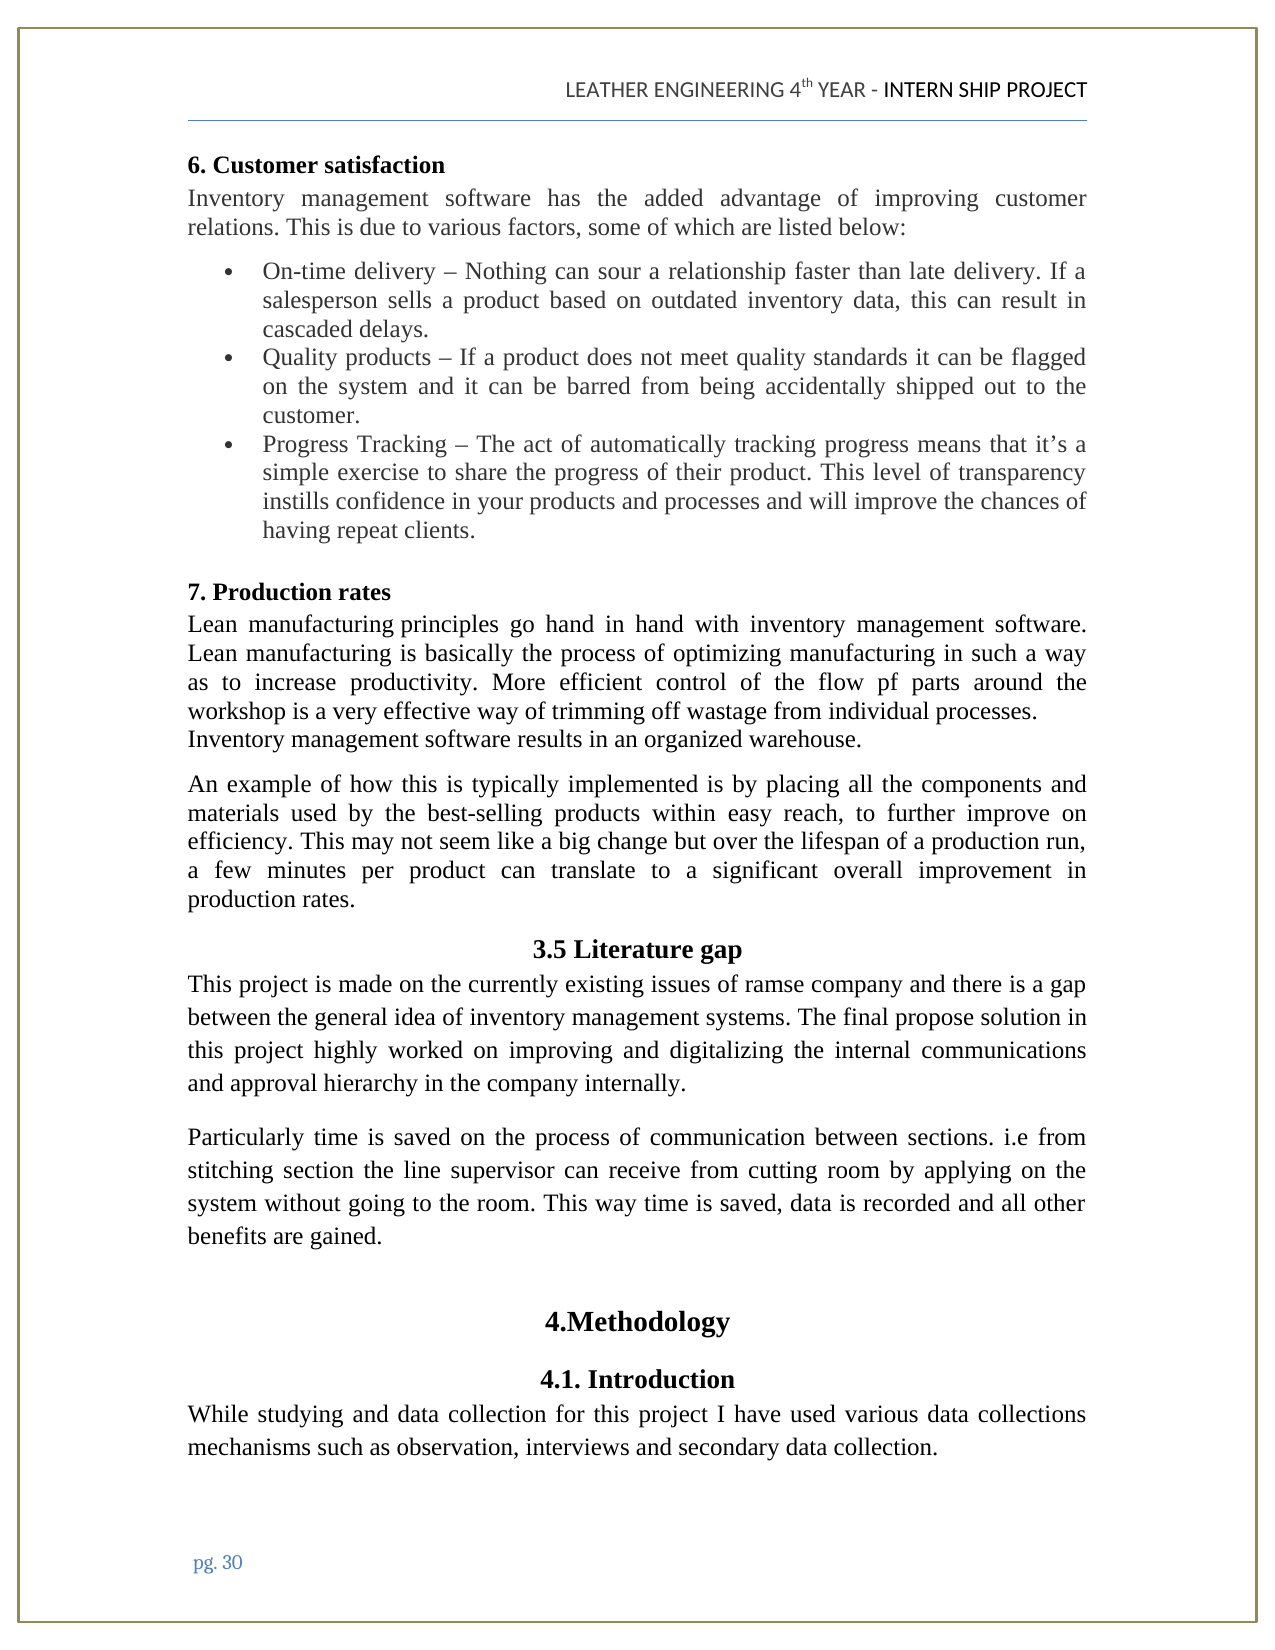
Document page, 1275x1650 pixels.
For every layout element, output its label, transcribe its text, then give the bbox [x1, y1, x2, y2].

text Inventory management software results in an organized warehouse. [187, 724, 1087, 753]
text While studying and data collection for this project I have used various data collections mechanisms such as observation, interviews and secondary data collection. [187, 1399, 1087, 1461]
text Lean manufacturing principles go hand in hand with inventory management software. Lean manufacturing is basically the process of optimizing manufacturing in such a way as to increase productivity. More efficient control of the flow pf parts around the workshop is a very effective way of trimming off wastage from individual processes. [187, 609, 1087, 724]
text This project is made on the currently existing issues of ramse company and there is a gap between the general idea of inventory management systems. The final propose solution in this project highly worked on improving and digitalizing the internal communications and approval hierarchy in the company internally. [187, 969, 1087, 1097]
subtitle 7. Production rates [187, 577, 1087, 605]
text Inventory management software has the added advantage of improving customer relations. This is due to various factors, some of which are listed below: [187, 183, 1087, 241]
text Particularly time is saved on the process of communication between sections. i.e from stitching section the line supervisor can receive from cutting room by applying on the system without going to the room. This way time is saved, data is recorded and all other benefits are gained. [187, 1122, 1087, 1250]
subtitle 4.Methodology [187, 1304, 1087, 1338]
list Quality products – If a product does not meet quality standards it can be flagged on the system and it can be barred from being accidentally shipped out to the customer. [225, 342, 1087, 429]
list Progress Tracking – The act of automatically tracking progress means that it’s a simple exercise to share the progress of their product. This level of transparency instills confidence in your products and processes and will improve the chances of having repeat clients. [225, 429, 1087, 544]
subtitle 4.1. Introduction [187, 1364, 1087, 1395]
subtitle 3.5 Literature gap [187, 933, 1087, 965]
text An example of how this is typically implemented is by placing all the components and materials used by the best-selling products within easy reach, to further improve on efficiency. This may not seem like a big change but over the lifespan of a production run, a few minutes per product can translate to a significant overall improvement in production rates. [187, 769, 1087, 913]
list On-time delivery – Nothing can sour a relationship faster than late delivery. If a salesperson sells a product based on outdated inventory data, this can result in cascaded delays. [225, 256, 1087, 342]
subtitle 6. Customer satisfaction [187, 150, 1087, 179]
